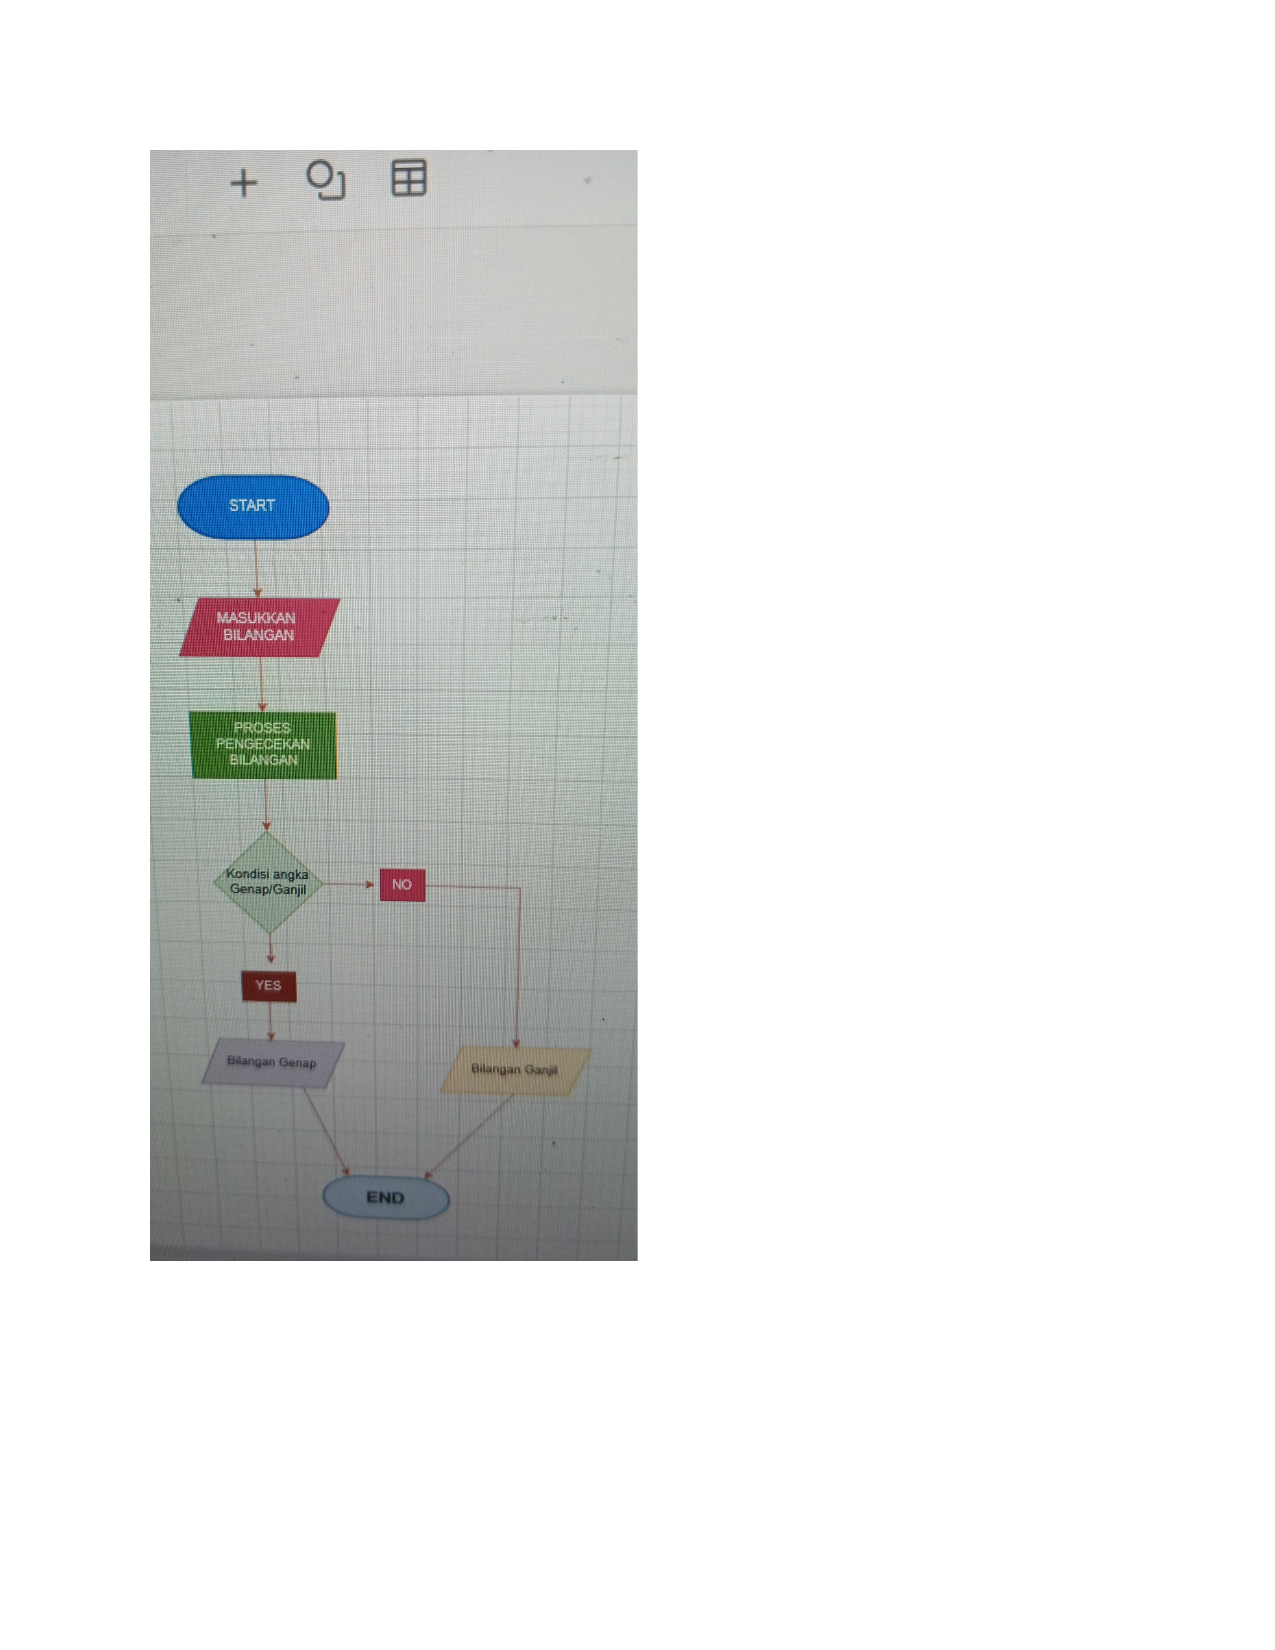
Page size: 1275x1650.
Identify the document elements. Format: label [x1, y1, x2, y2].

picture [150, 150, 638, 1261]
